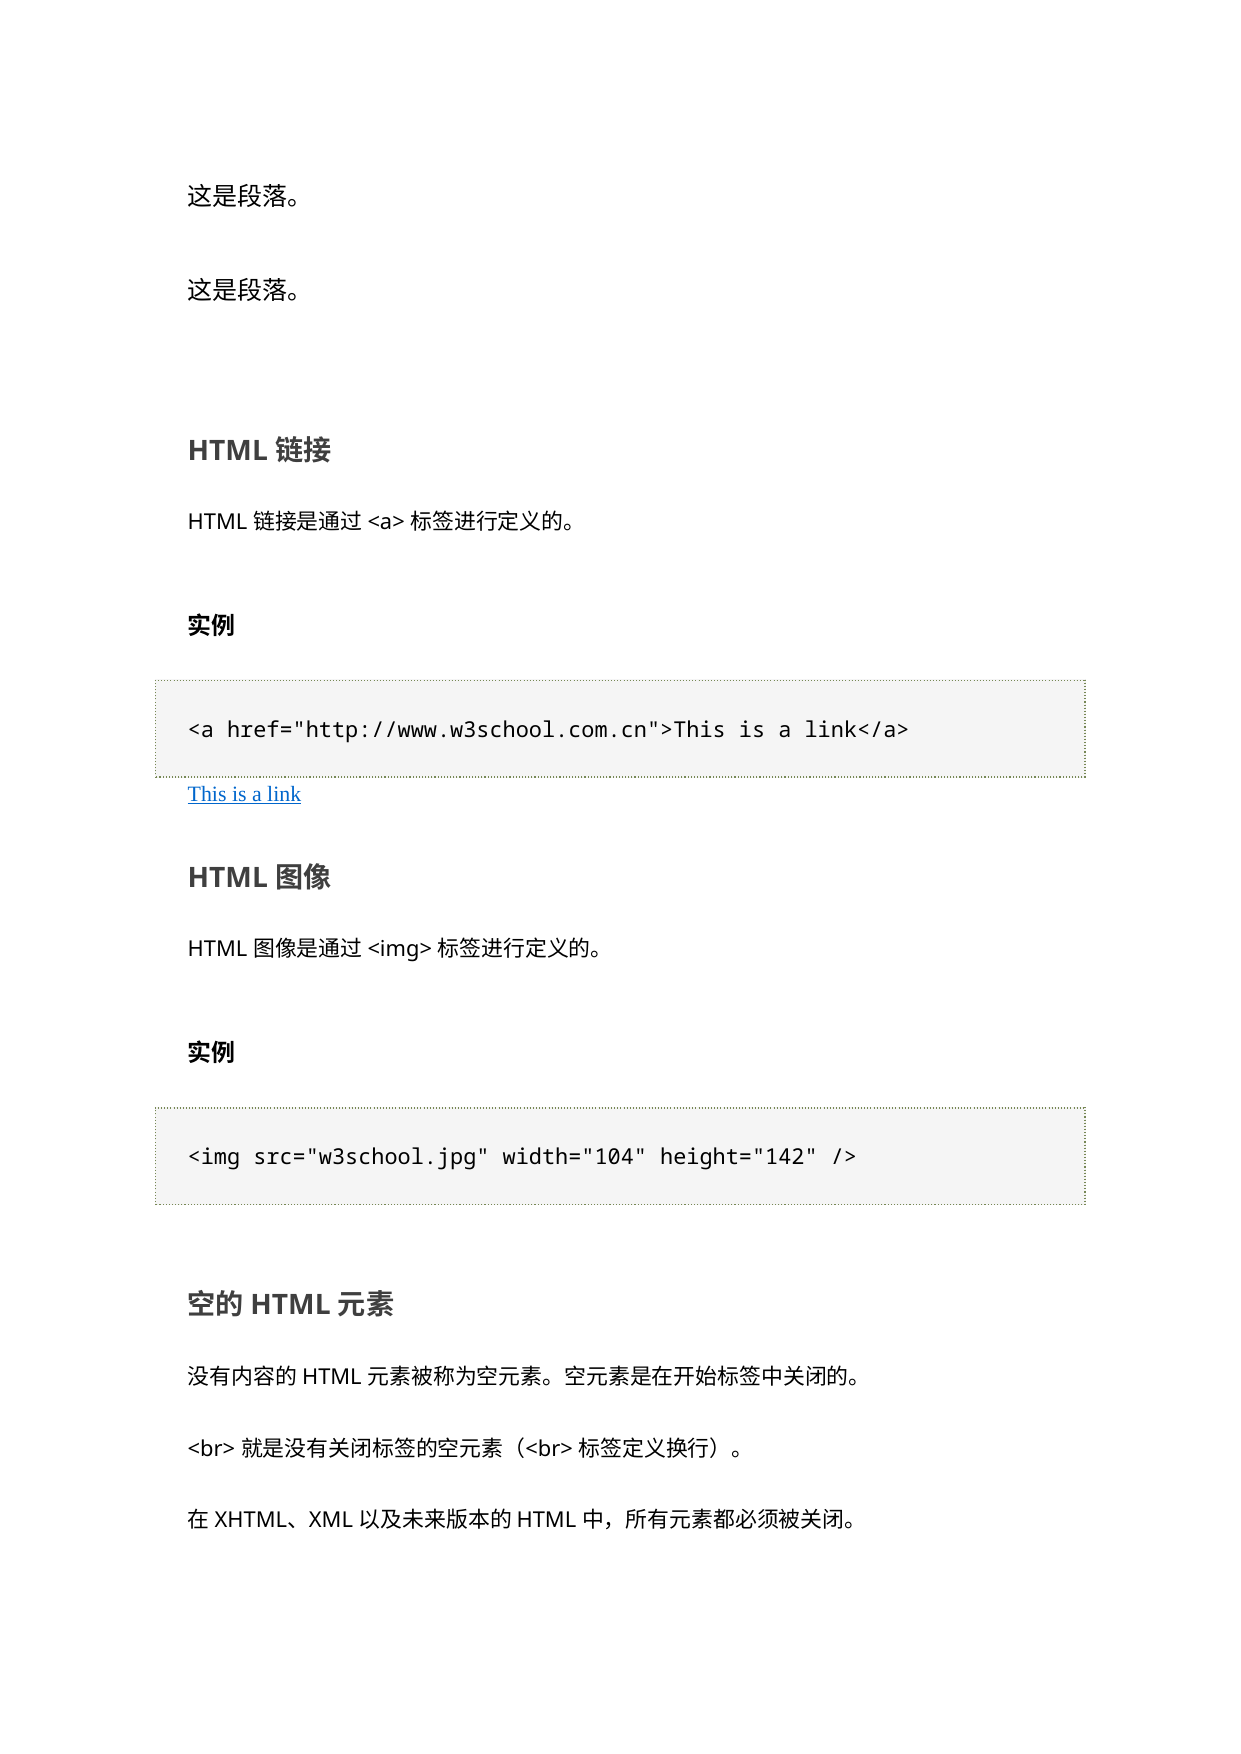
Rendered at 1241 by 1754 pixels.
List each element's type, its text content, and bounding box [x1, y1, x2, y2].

text This is a link [187, 778, 1053, 810]
text 这是段落。 [187, 256, 1053, 321]
text <a href="http://www.w3school.com.cn">This is a link</a> [155, 679, 1086, 778]
text 这是段落。 [187, 162, 1053, 227]
text 没有内容的 HTML 元素被称为空元素。空元素是在开始标签中关闭的。 [187, 1358, 1053, 1391]
text 空的 HTML 元素 [187, 1270, 1053, 1335]
text <img src="w3school.jpg" width="104" height="142" /> [155, 1107, 1086, 1205]
text HTML 图像是通过 <img> 标签进行定义的。 [187, 931, 1053, 964]
text <br> 就是没有关闭标签的空元素（<br> 标签定义换行）。 [187, 1430, 1053, 1463]
text HTML 图像 [187, 843, 1053, 908]
text HTML 链接 [187, 415, 1053, 480]
text 在 XHTML、XML 以及未来版本的 HTML 中，所有元素都必须被关闭。 [187, 1502, 1053, 1534]
text HTML 链接是通过 <a> 标签进行定义的。 [187, 504, 1053, 536]
text 实例 [187, 1018, 1053, 1083]
text 实例 [187, 591, 1053, 656]
